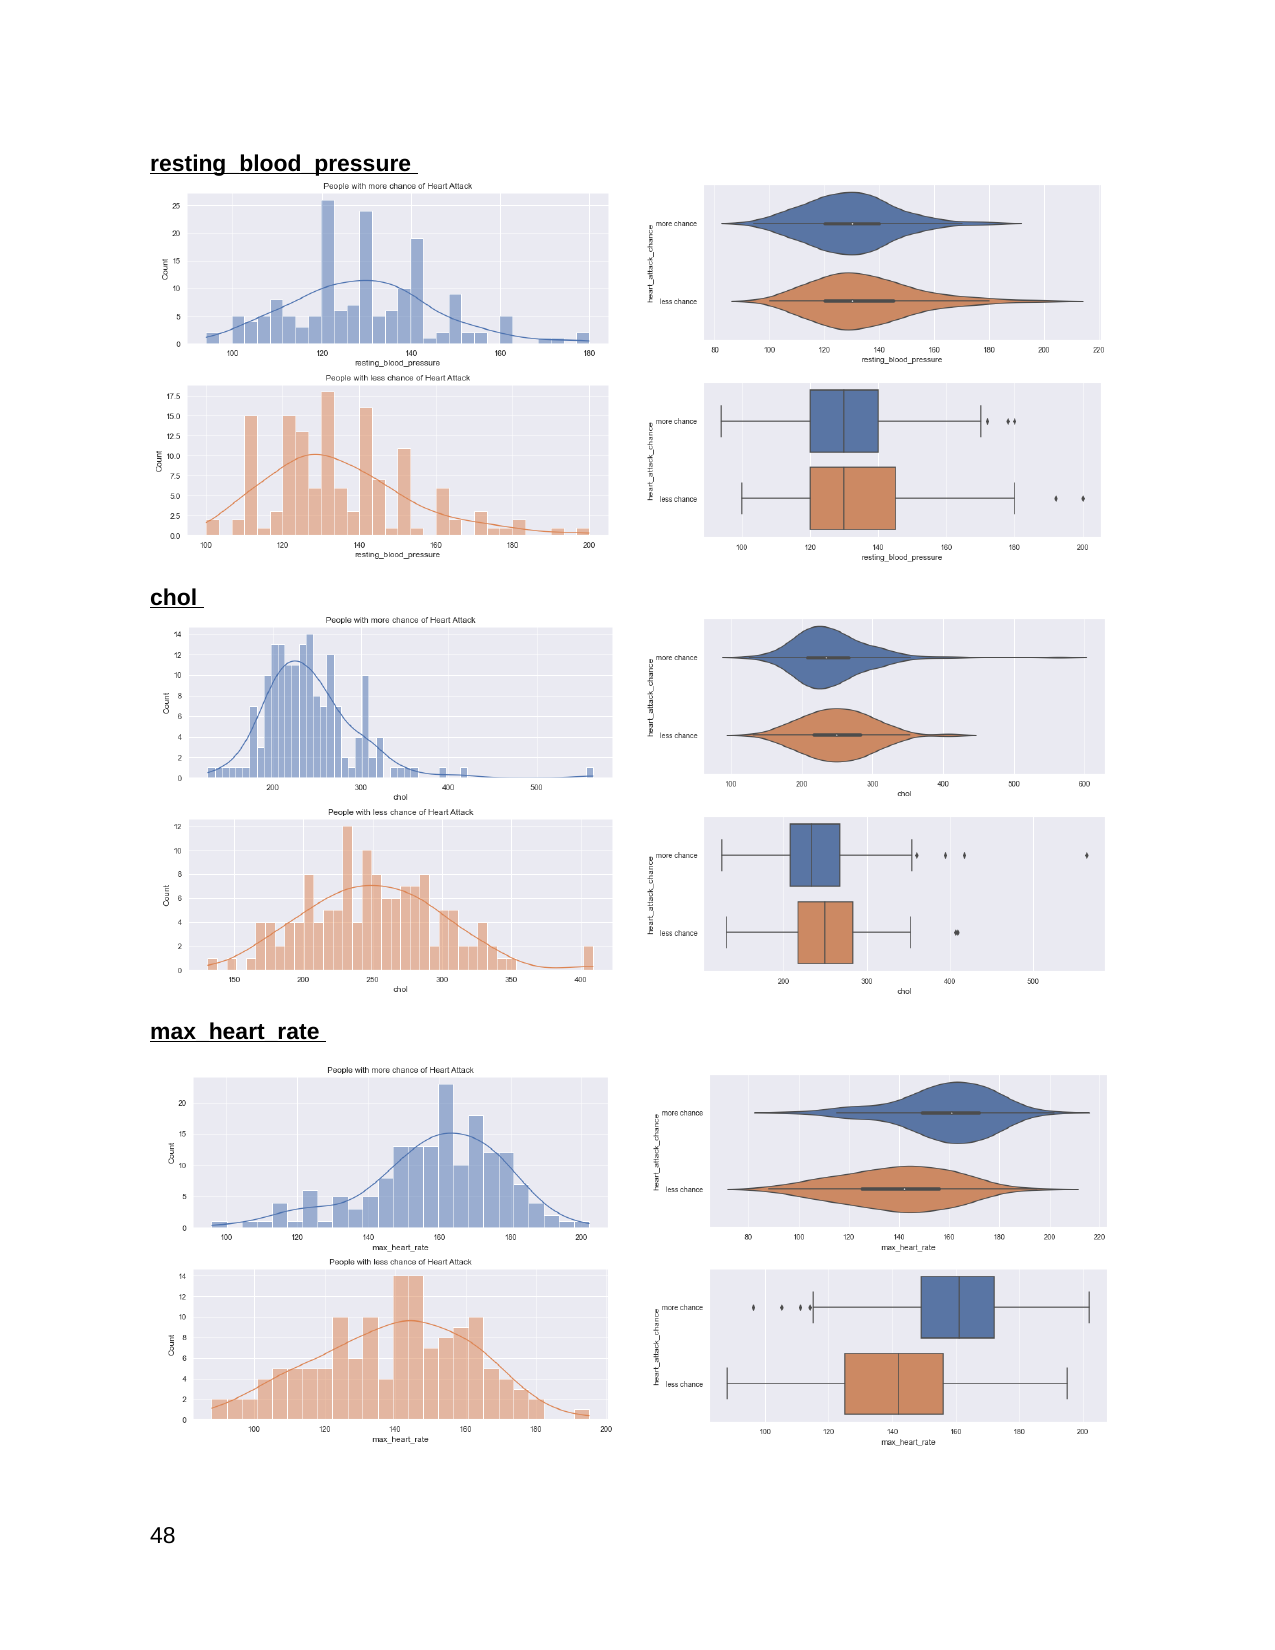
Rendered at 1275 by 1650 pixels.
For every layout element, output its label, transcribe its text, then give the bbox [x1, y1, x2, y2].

picture [642, 612, 1109, 1000]
text resting_blood_pressure [150, 150, 1125, 176]
picture [648, 1063, 1116, 1450]
text max_heart_rate [150, 1018, 1125, 1044]
picture [150, 1063, 617, 1450]
picture [150, 178, 617, 566]
picture [642, 178, 1109, 566]
text chol [150, 584, 1125, 610]
picture [150, 612, 617, 1000]
